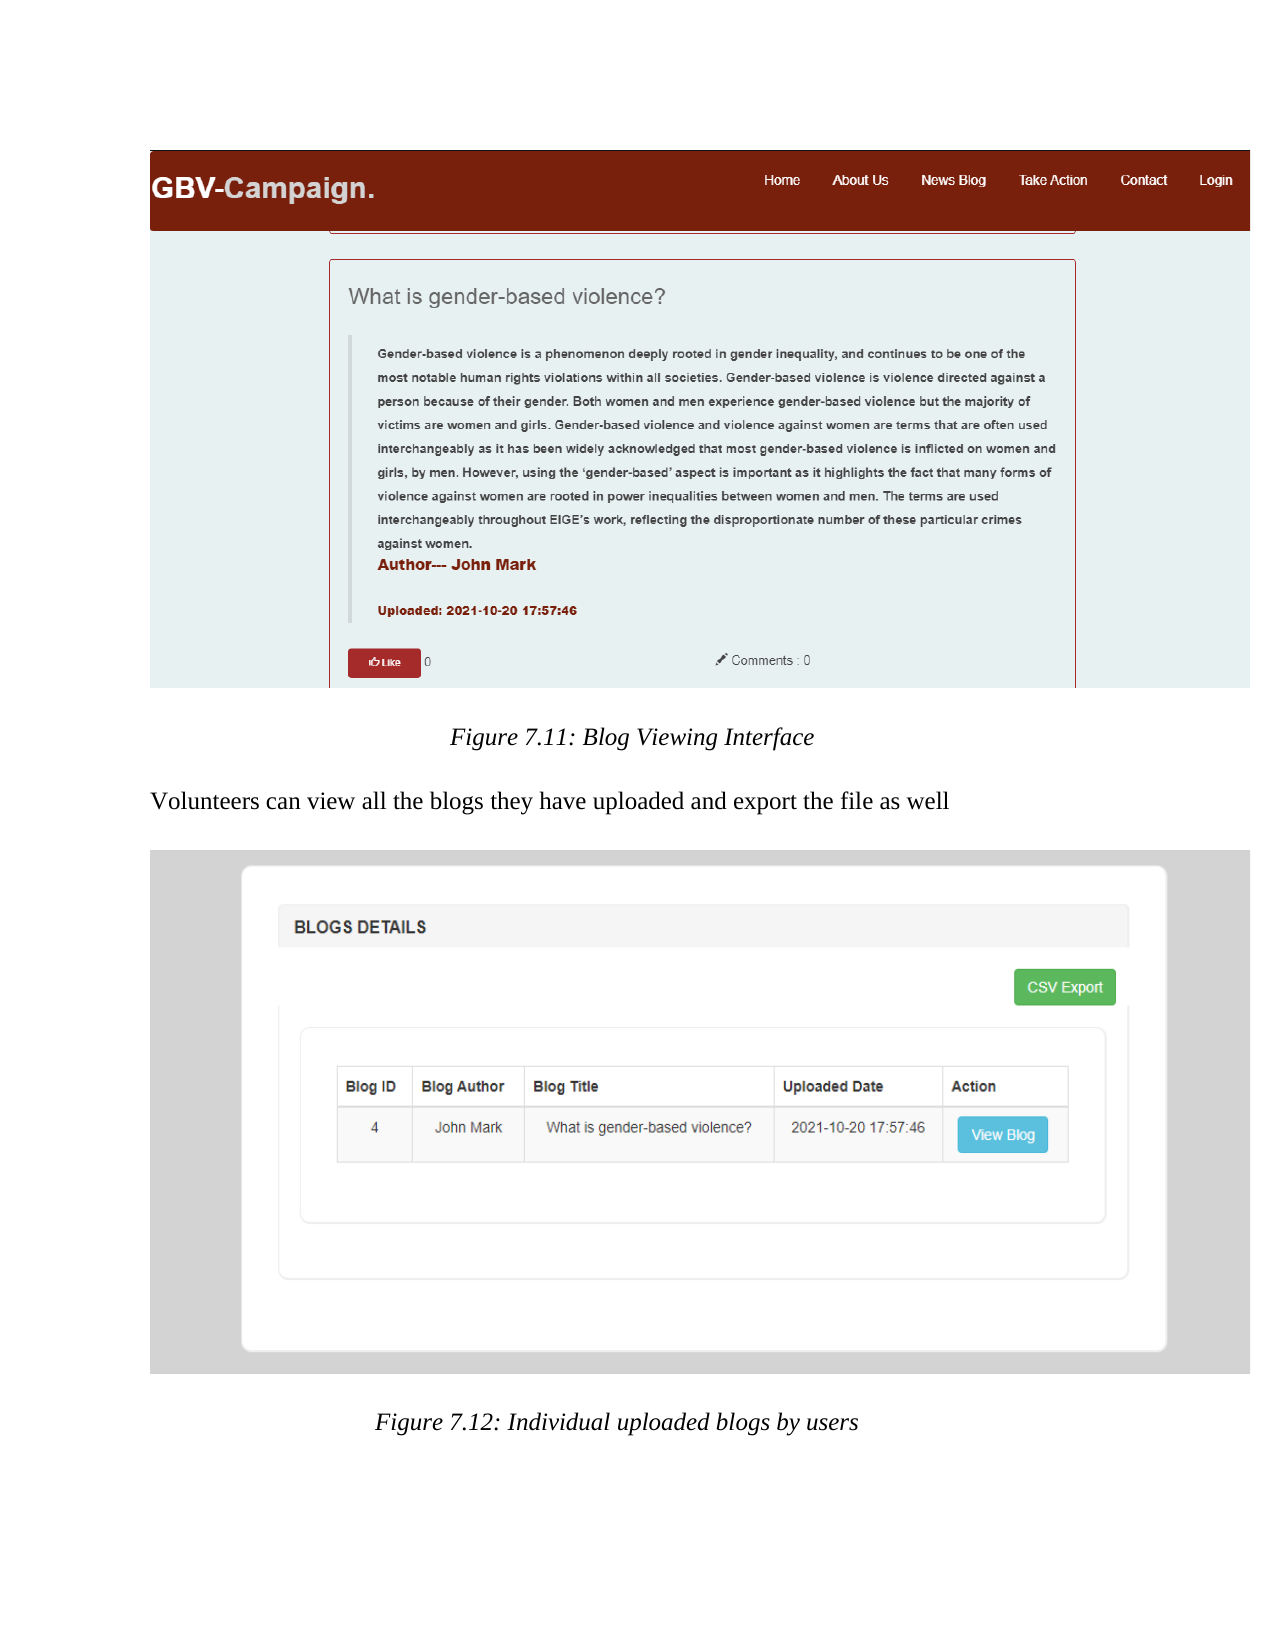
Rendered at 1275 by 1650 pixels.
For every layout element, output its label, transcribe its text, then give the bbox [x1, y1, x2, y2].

picture [150, 850, 1250, 1374]
text Volunteers can view all the blogs they have uploaded and export the file as well [150, 786, 1125, 815]
text Figure 7.12: Individual uploaded blogs by users [150, 1407, 1125, 1436]
text Figure 7.11: Blog Viewing Interface [150, 722, 1125, 751]
picture [150, 150, 1250, 688]
